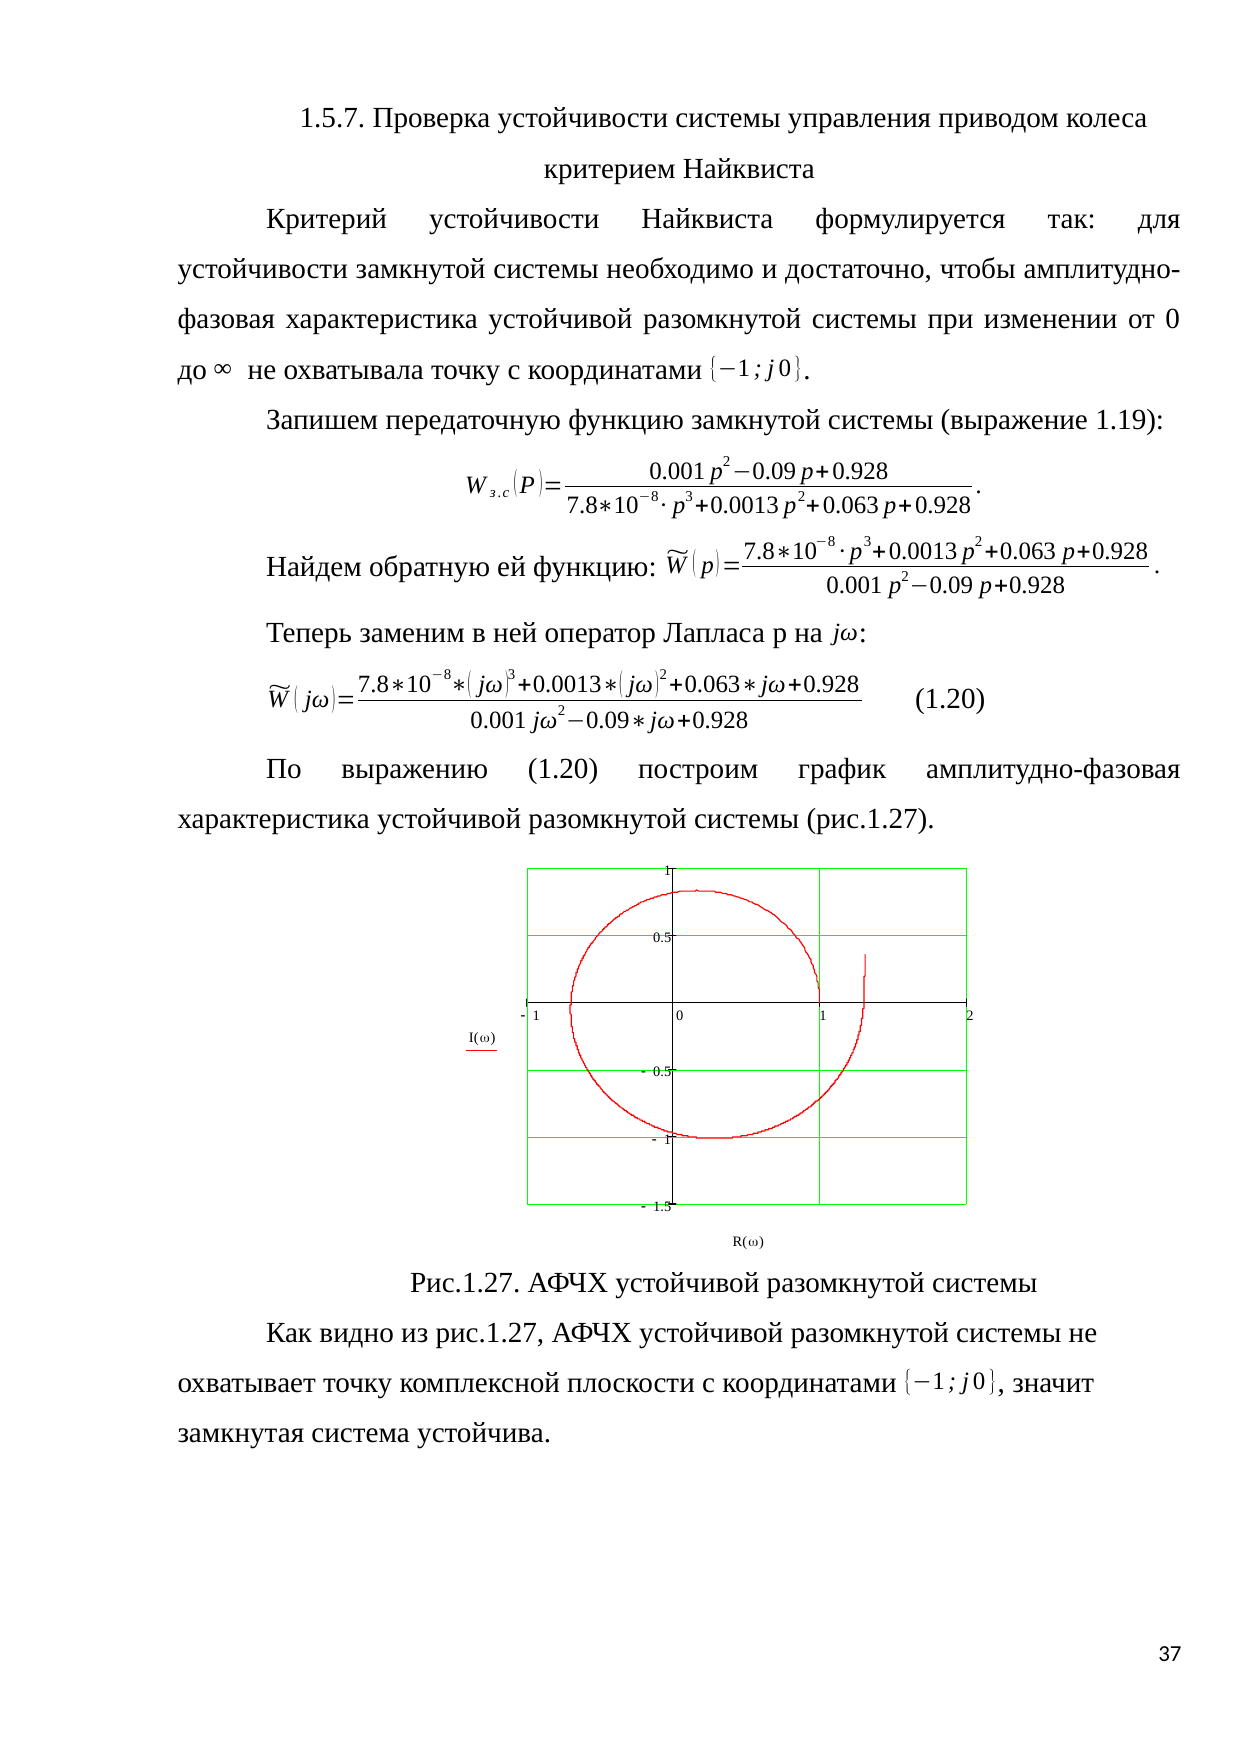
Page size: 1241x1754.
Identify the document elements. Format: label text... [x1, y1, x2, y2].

text Критерий устойчивости Найквиста формулируется так: для устойчивости замкнутой системы необходимо и достаточно, чтобы амплитудно-фазовая характеристика устойчивой разомкнутой системы при изменении от 0 до не охватывала точку с координатами . [177, 201, 1181, 386]
text (1.20) [177, 666, 1181, 734]
text Рис.1.27. АФЧХ устойчивой разомкнутой системы [177, 1265, 1181, 1298]
text Как видно из рис.1.27, АФЧХ устойчивой разомкнутой системы не охватывает точку комплексной плоскости с координатами , значит замкнутая система устойчива. [177, 1315, 1181, 1449]
text Запишем передаточную функцию замкнутой системы (выражение 1.19): [177, 402, 1181, 436]
text По выражению (1.20) построим график амплитудно-фазовая характеристика устойчивой разомкнутой системы (рис.1.27). [177, 751, 1181, 835]
text Найдем обратную ей функцию: [177, 533, 1181, 599]
text Теперь заменим в ней оператор Лапласа p на : [177, 615, 1181, 649]
subtitle 1.5.7. Проверка устойчивости системы управления приводом колеса критерием Найквиста [177, 100, 1181, 184]
